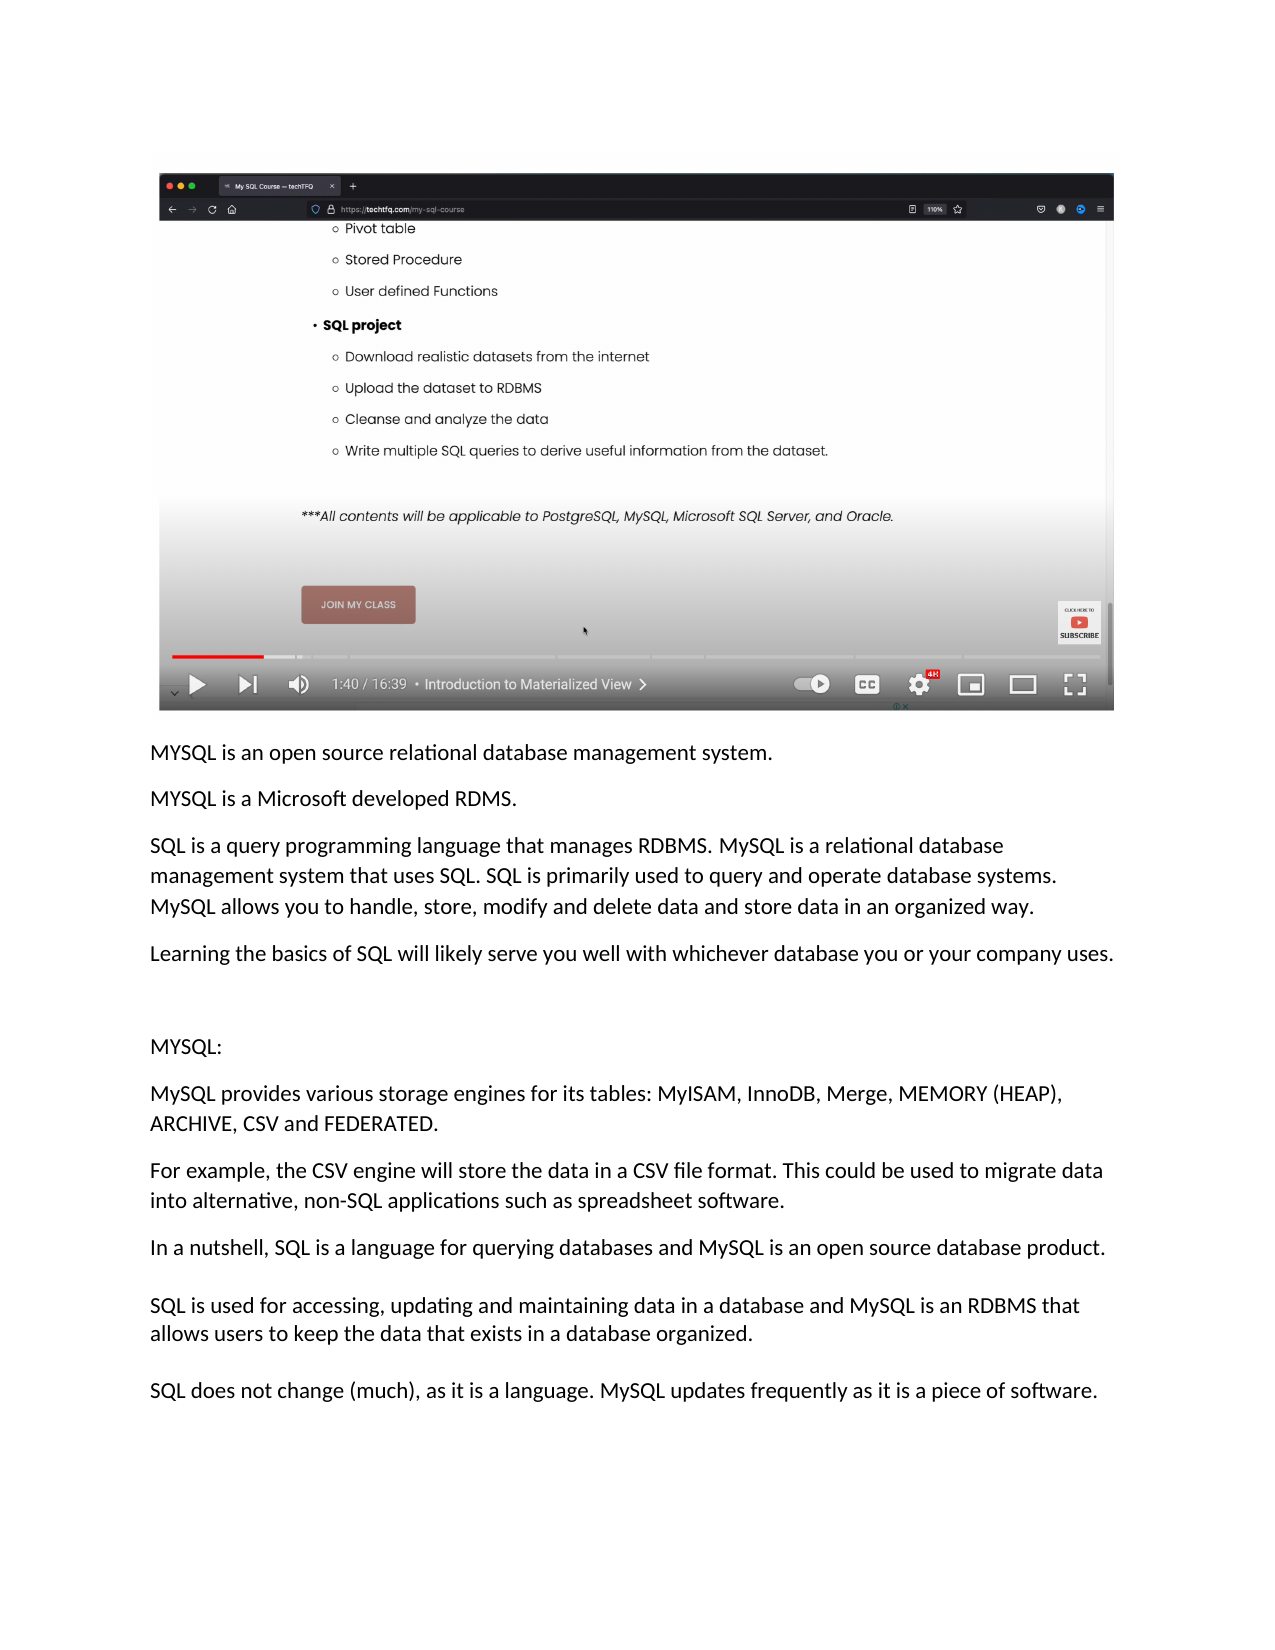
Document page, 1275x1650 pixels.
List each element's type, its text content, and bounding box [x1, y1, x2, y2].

text SQL is a query programming language that manages RDBMS. MySQL is a relational database management system that uses SQL. SQL is primarily used to query and operate database systems. MySQL allows you to handle, store, modify and delete data and store data in an organized way. [150, 831, 1125, 920]
text Learning the basics of SQL will likely serve you well with whichever database you or your company uses. [150, 939, 1125, 967]
text SQL is used for accessing, updating and maintaining data in a database and MySQL is an RDBMS that allows users to keep the data that exists in a database organized. [150, 1291, 1125, 1347]
text MYSQL is a Microsoft developed RDMS. [150, 784, 1125, 813]
picture [150, 150, 1125, 719]
text MYSQL: [150, 1032, 1125, 1061]
text For example, the CSV engine will store the data in a CSV file format. This could be used to migrate data into alternative, non-SQL applications such as spreadsheet software. [150, 1156, 1125, 1215]
text MySQL provides various storage engines for its tables: MyISAM, InnoDB, Merge, MEMORY (HEAP), ARCHIVE, CSV and FEDERATED. [150, 1079, 1125, 1138]
text MYSQL is an open source relational database management system. [150, 738, 1125, 766]
text SQL does not change (much), as it is a language. MySQL updates frequently as it is a piece of software. [150, 1376, 1125, 1404]
text In a nutshell, SQL is a language for querying databases and MySQL is an open source database product. [150, 1233, 1125, 1262]
